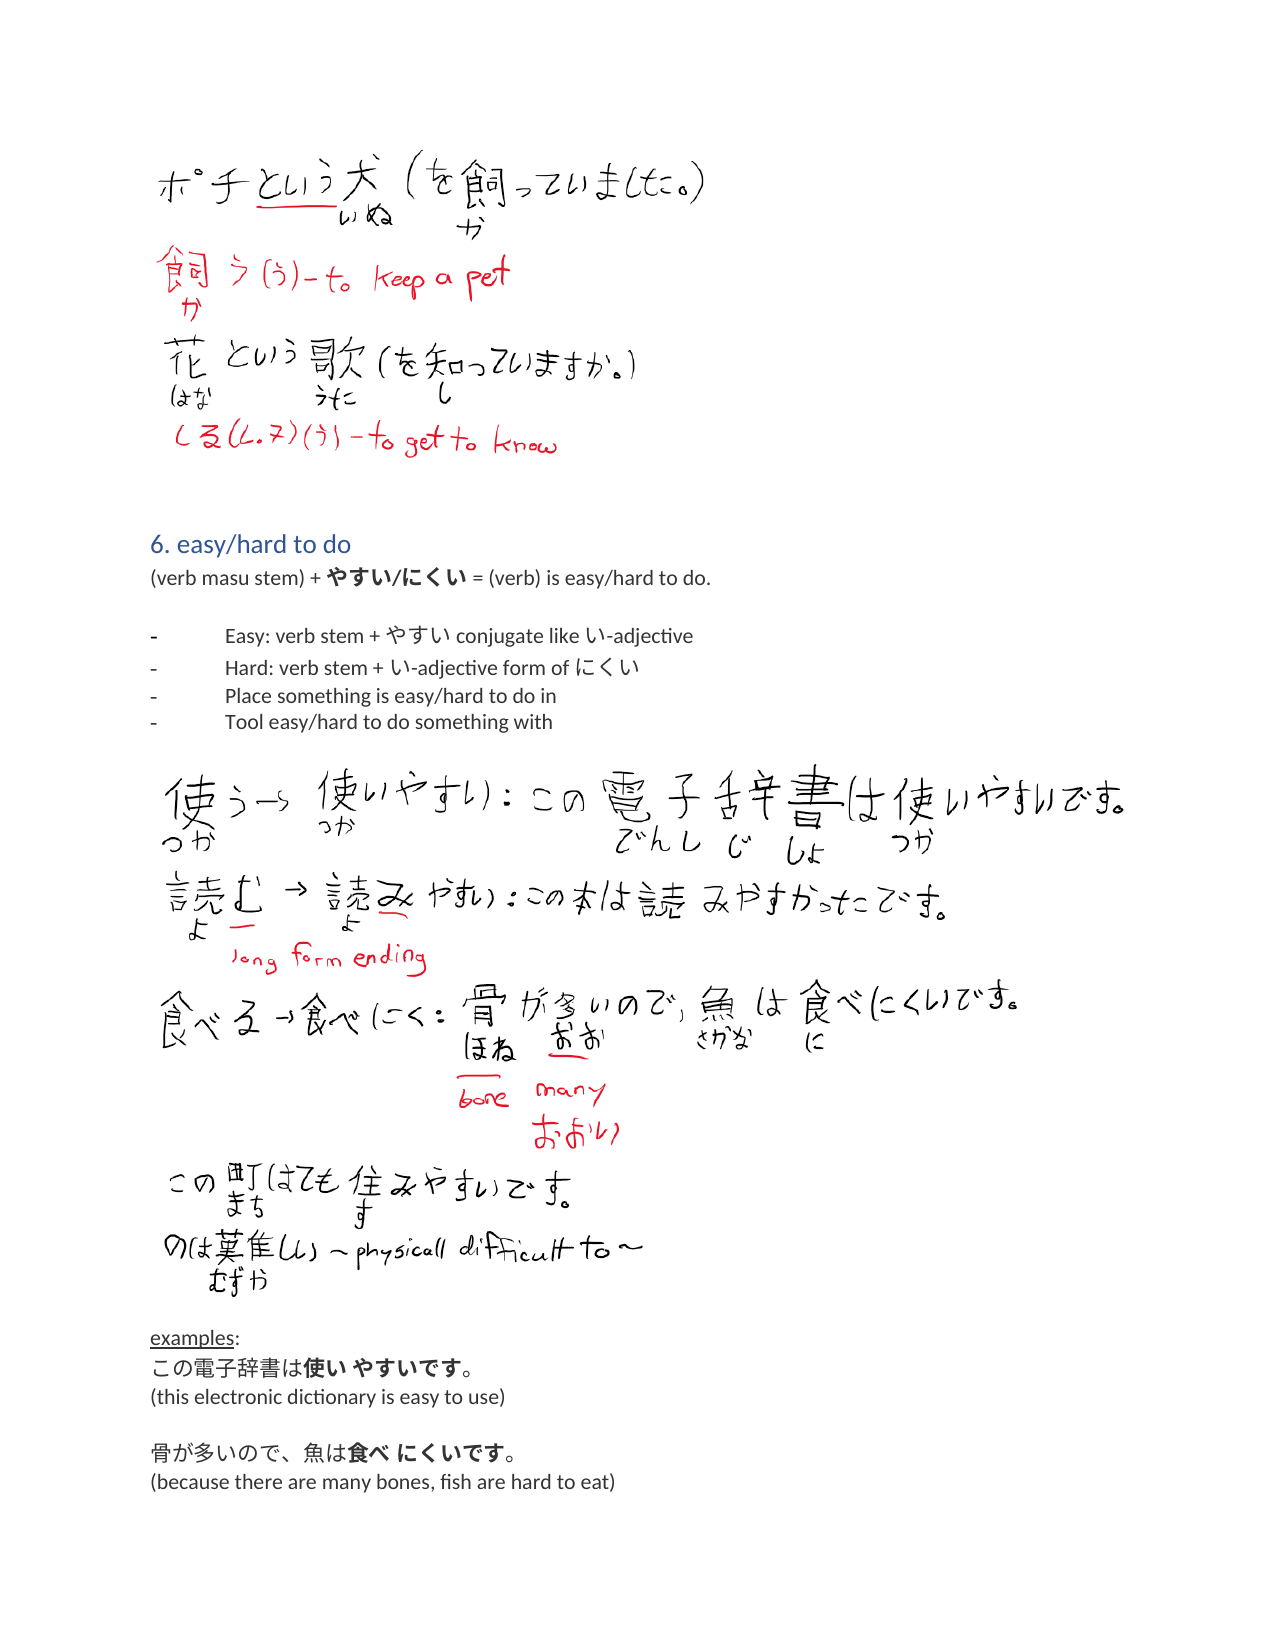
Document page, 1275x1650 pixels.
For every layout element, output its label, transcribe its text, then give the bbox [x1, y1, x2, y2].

text (because there are many bones, fish are hard to eat) [150, 1468, 1125, 1494]
list Place something is easy/hard to do in [150, 682, 1125, 708]
picture [150, 761, 1125, 1298]
list Easy: verb stem + やすい conjugate like い-adjective [150, 618, 1125, 650]
text この電子辞書は使い やすいです。 [150, 1351, 1125, 1383]
subtitle 6. easy/hard to do [150, 527, 1125, 560]
text 骨が多いので、魚は食べ にくいです。 [150, 1436, 1125, 1468]
text examples: [150, 1324, 1125, 1351]
text (this electronic dictionary is easy to use) [150, 1383, 1125, 1409]
text (verb masu stem) + やすい/にくい = (verb) is easy/hard to do. [150, 560, 1125, 592]
list Hard: verb stem + い-adjective form of にくい [150, 650, 1125, 682]
picture [150, 149, 710, 470]
list Tool easy/hard to do something with [150, 708, 1125, 735]
